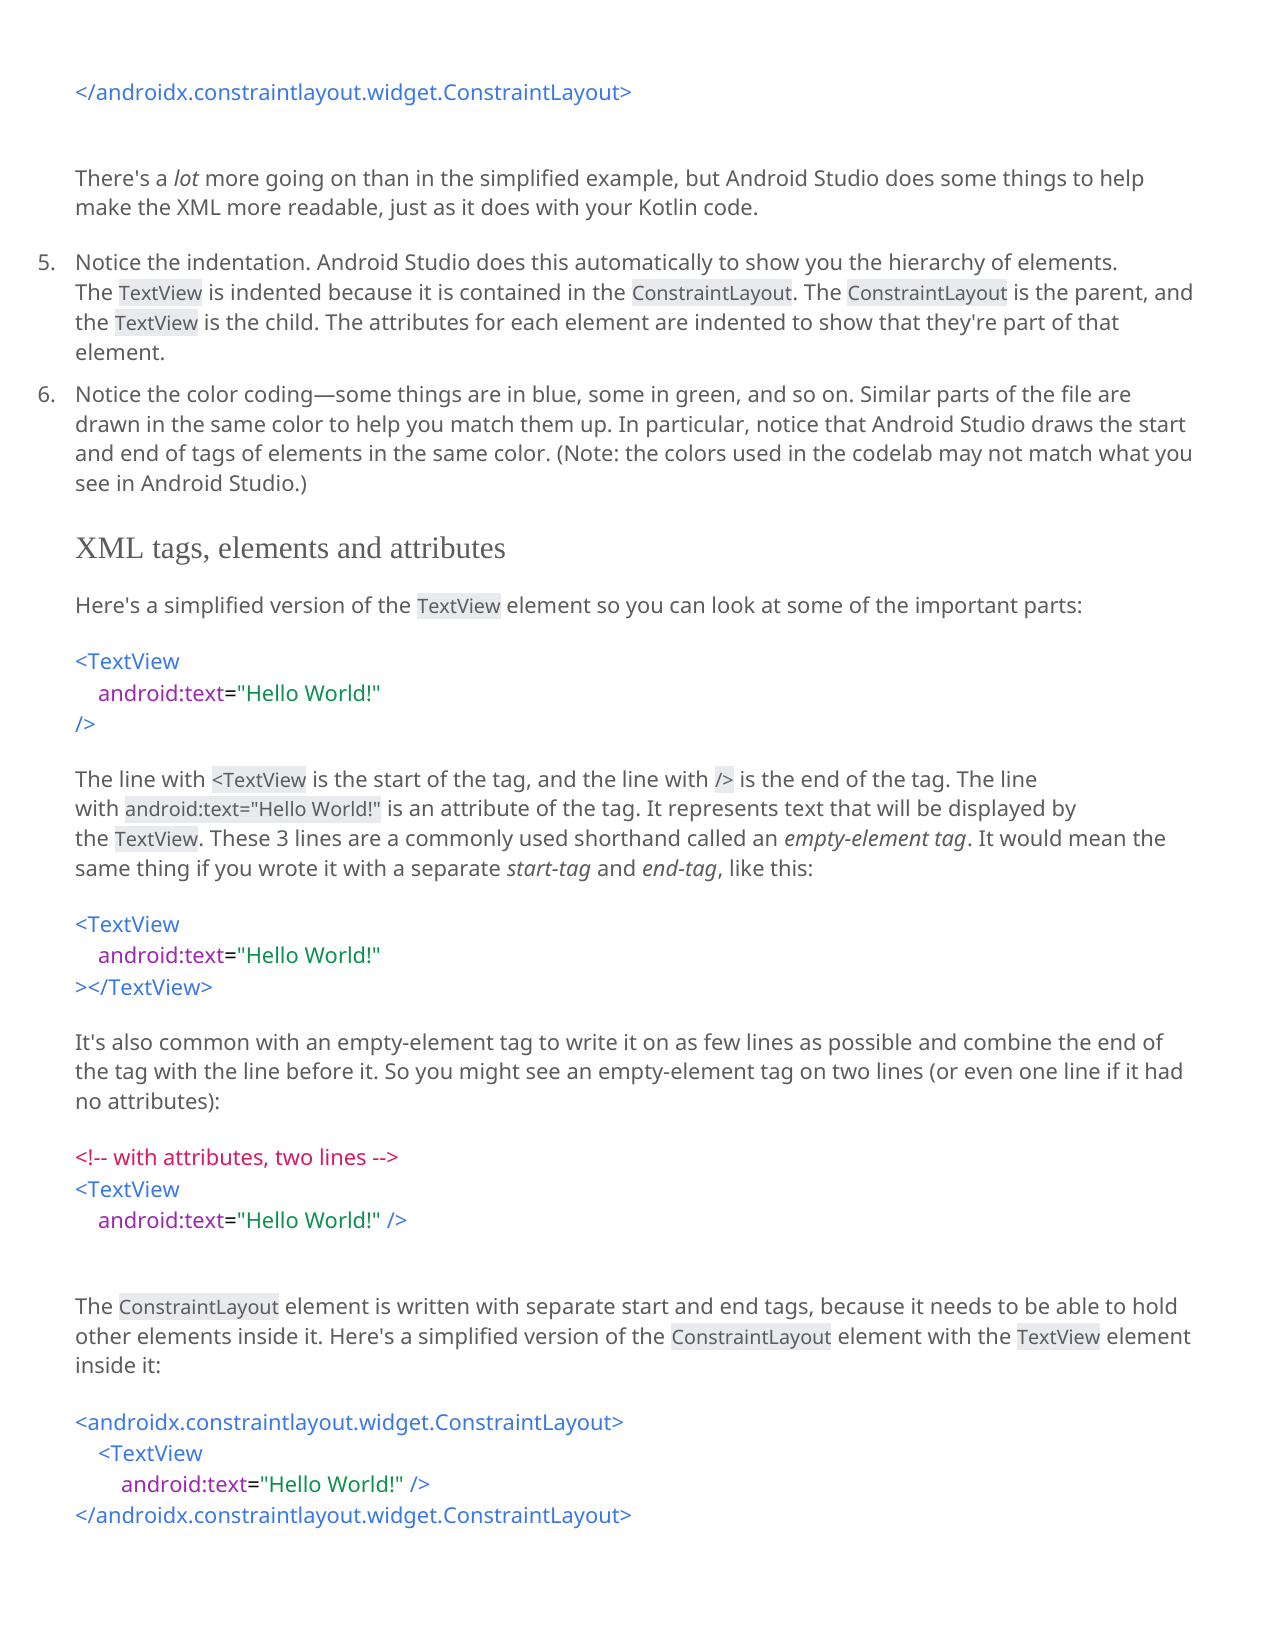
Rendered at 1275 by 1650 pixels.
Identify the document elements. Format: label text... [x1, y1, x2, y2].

list Notice the color coding—some things are in blue, some in green, and so on. Similar parts of the file are drawn in the same color to help you match them up. In particular, notice that Android Studio draws the start and end of tags of elements in the same color. (Note: the colors used in the codelab may not match what you see in Android Studio.) [37, 379, 1200, 498]
text The line with <TextView is the start of the tag, and the line with /> is the end of the tag. The line with android:text="Hello World!" is an attribute of the tag. It represents text that will be displayed by the TextView. These 3 lines are a commonly used shorthand called an empty-element tag. It would mean the same thing if you wrote it with a separate start-tag and end-tag, like this: [75, 764, 1200, 883]
text There's a lot more going on than in the simplified example, but Android Studio does some things to help make the XML more readable, just as it does with your Kotlin code. [75, 162, 1200, 222]
text It's also common with an empty-element tag to write it on as few lines as possible and combine the end of the tag with the line before it. So you might see an empty-element tag on two lines (or even one line if it had no attributes): [75, 1027, 1200, 1116]
text <TextView android:text="Hello World!" ></TextView> [75, 908, 1200, 1002]
text <TextView android:text="Hello World!" /> [75, 645, 1200, 739]
list Notice the indentation. Android Studio does this automatically to show you the hierarchy of elements. The TextView is indented because it is contained in the ConstraintLayout. The ConstraintLayout is the parent, and the TextView is the child. The attributes for each element are indented to show that they're part of that element. [37, 247, 1200, 366]
text XML tags, elements and attributes [75, 529, 1200, 565]
text <androidx.constraintlayout.widget.ConstraintLayout> <TextView android:text="Hello World!" /> </androidx.constraintlayout.widget.ConstraintLayout> [75, 1405, 1200, 1530]
text <!-- with attributes, two lines --> <TextView android:text="Hello World!" /> [75, 1141, 1200, 1266]
text The ConstraintLayout element is written with separate start and end tags, because it needs to be able to hold other elements inside it. Here's a simplified version of the ConstraintLayout element with the TextView element inside it: [75, 1291, 1200, 1380]
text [75, 75, 1200, 137]
text Here's a simplified version of the TextView element so you can look at some of the important parts: [75, 590, 1200, 620]
